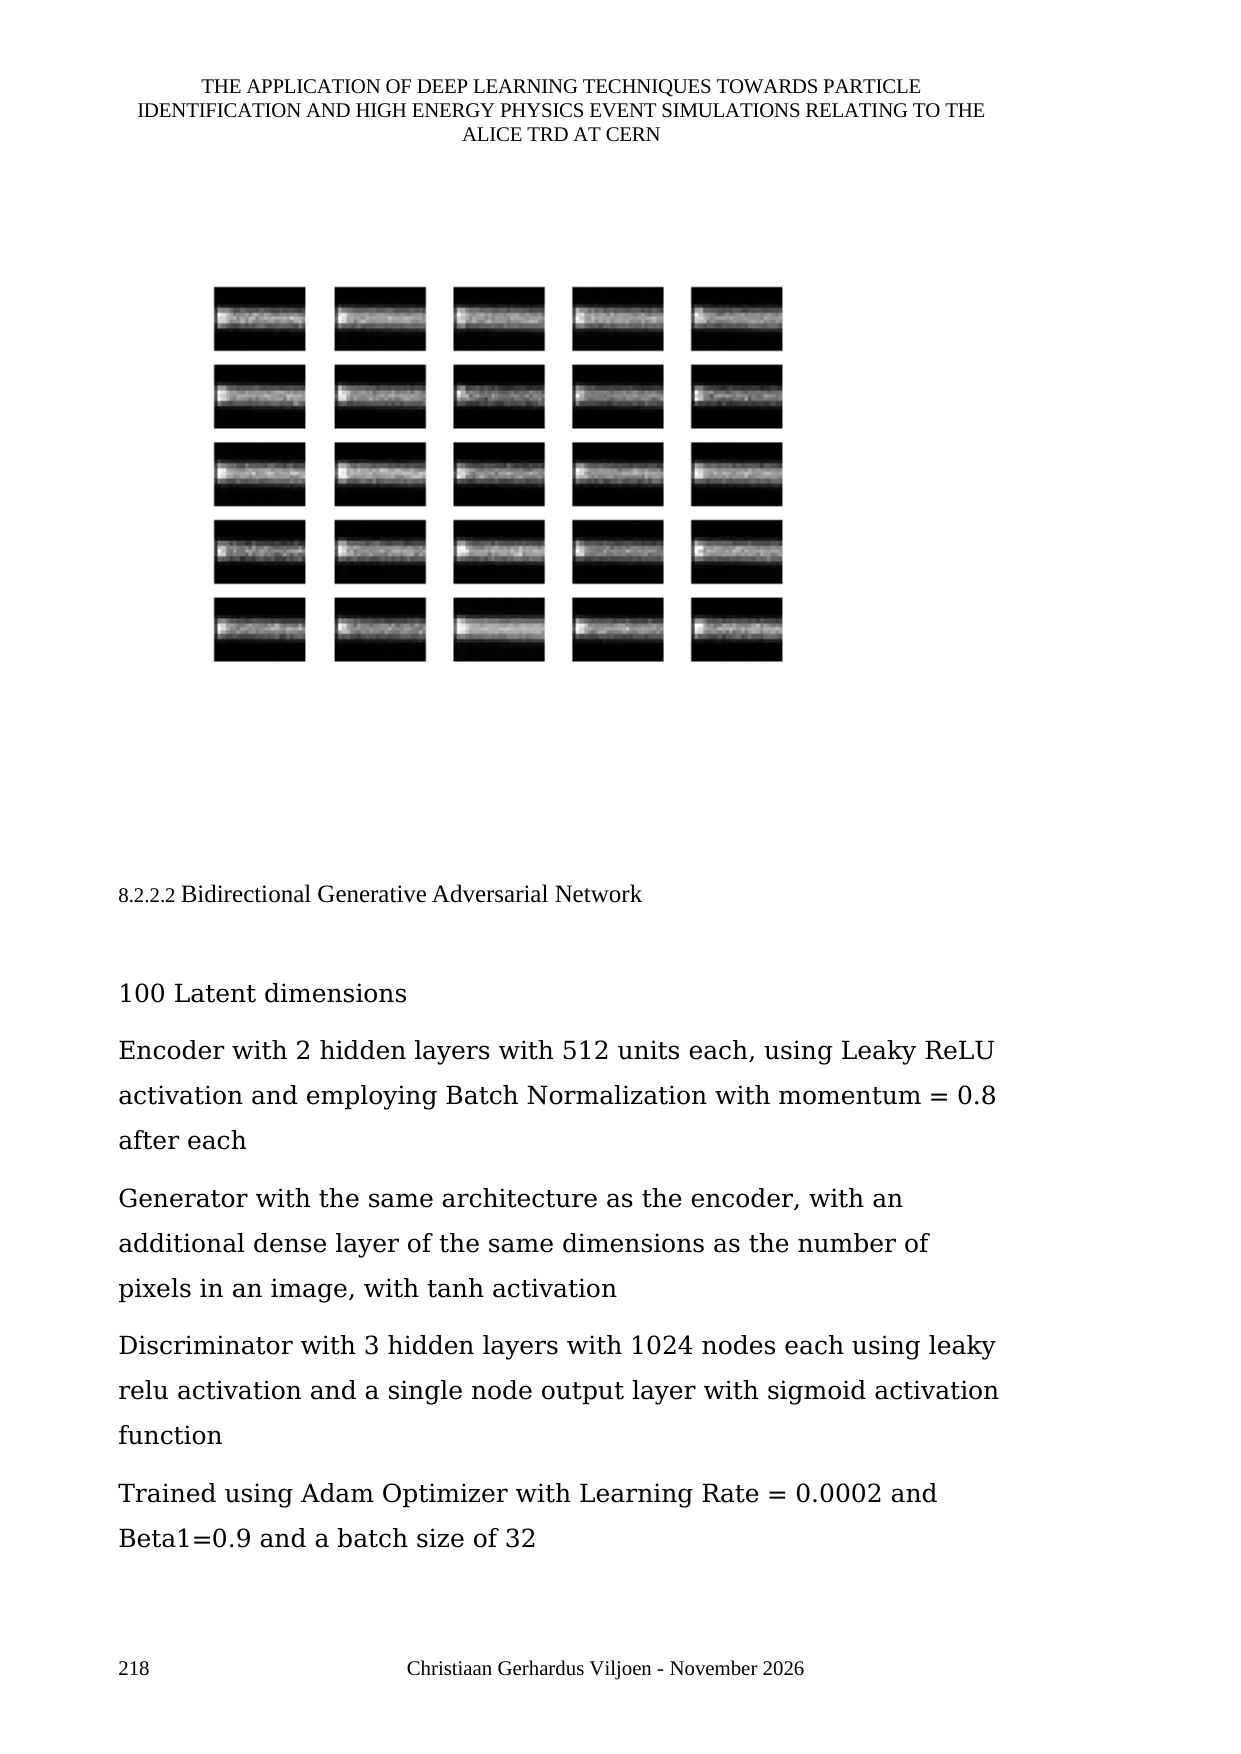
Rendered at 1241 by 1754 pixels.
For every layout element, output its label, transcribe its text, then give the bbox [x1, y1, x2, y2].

picture [118, 227, 862, 724]
text 100 Latent dimensions [118, 977, 1004, 1007]
text Generator with the same architecture as the encoder, with an additional dense layer of the same dimensions as the number of pixels in an image, with tanh activation [118, 1182, 1004, 1302]
text Encoder with 2 hidden layers with 512 units each, using Leaky ReLU activation and employing Batch Normalization with momentum = 0.8 after each [118, 1035, 1004, 1155]
subtitle Bidirectional Generative Adversarial Network [118, 879, 1004, 907]
text Trained using Adam Optimizer with Learning Rate = 0.0002 and Beta1=0.9 and a batch size of 32 [118, 1477, 1004, 1552]
text Discriminator with 3 hidden layers with 1024 nodes each using leaky relu activation and a single node output layer with sigmoid activation function [118, 1330, 1004, 1450]
